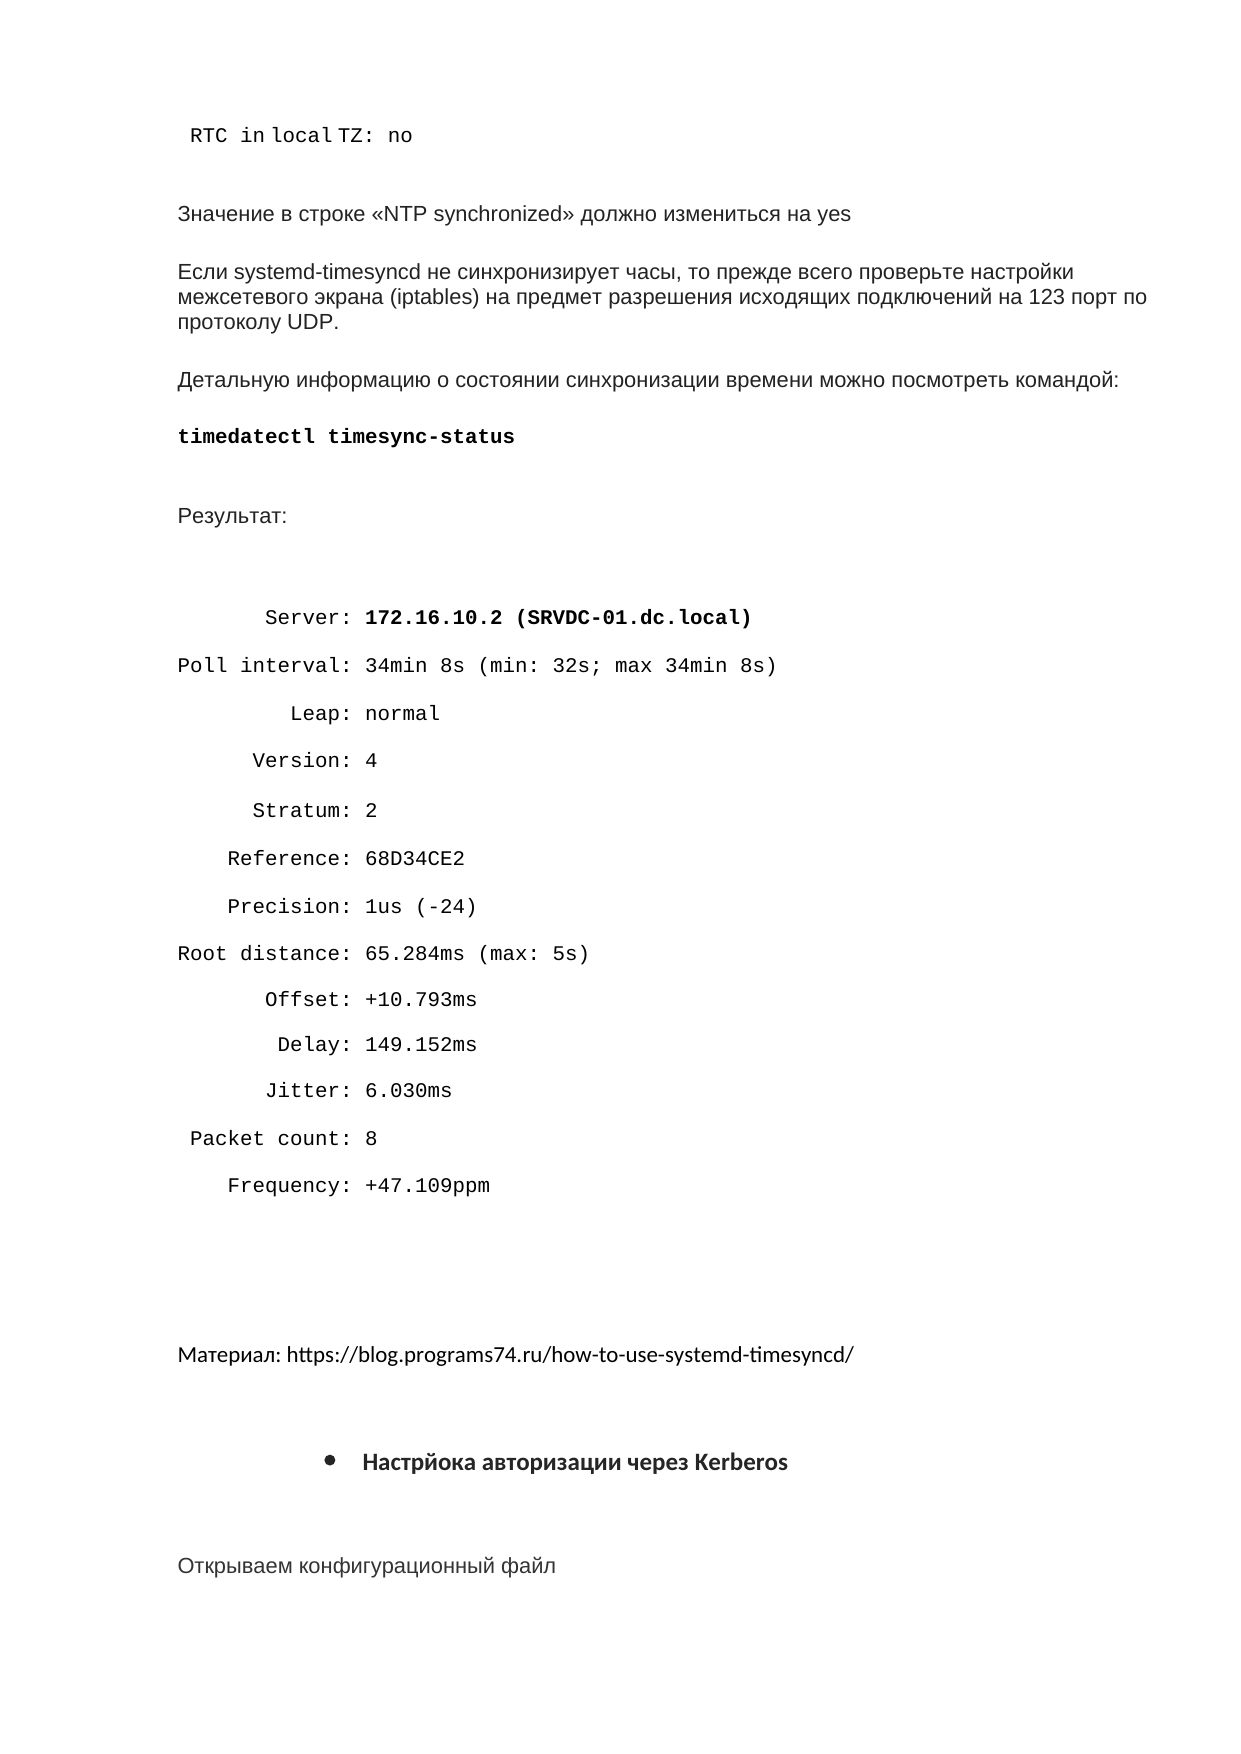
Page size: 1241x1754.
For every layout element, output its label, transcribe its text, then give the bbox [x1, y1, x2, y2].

table_cell Root distance: 65.284ms (max: 5s) [176, 942, 598, 987]
list Настрйока авторизации через Kerberos [325, 1446, 1152, 1477]
table_header Frequency: +47.109ppm [176, 1174, 498, 1219]
table_header Leap: normal [176, 701, 448, 747]
table_cell Delay: 149.152ms [176, 1033, 485, 1078]
table_cell Poll interval: 34min 8s (min: 32s; max 34min 8s) [176, 651, 783, 701]
text Материал: https://blog.programs74.ru/how-to-use-systemd-timesyncd/ [177, 1340, 1152, 1368]
table_header Stratum: 2 [176, 797, 468, 846]
text Если systemd-timesyncd не синхронизирует часы, то прежде всего проверьте настройки межсетевого экрана (iptables) на предмет разрешения исходящих подключений на 123 порт по протоколу UDP. [177, 259, 1152, 334]
table_cell Version: 4 [176, 747, 443, 797]
table_header Server: 172.16.10.2 (SRVDC-01.dc.local) [176, 606, 788, 651]
text Значение в строке «NTP synchronized» должно измениться на yes [177, 201, 1152, 226]
text Детальную информацию о состоянии синхронизации времени можно посмотреть командой: [177, 367, 1152, 392]
table_header Precision: 1us (-24) [176, 892, 593, 942]
text Открываем конфигурационный файл [177, 1553, 1152, 1578]
table_header timedatectl timesync-status [176, 425, 523, 470]
table_header Jitter: 6.030ms [176, 1079, 460, 1124]
table_header RTC in local TZ: no [176, 118, 420, 168]
table_cell Reference: 68D34CE2 [176, 846, 473, 892]
table_cell Packet count: 8 [176, 1124, 455, 1174]
text Результат: [177, 503, 1152, 528]
table_header Offset: +10.793ms [176, 988, 485, 1033]
